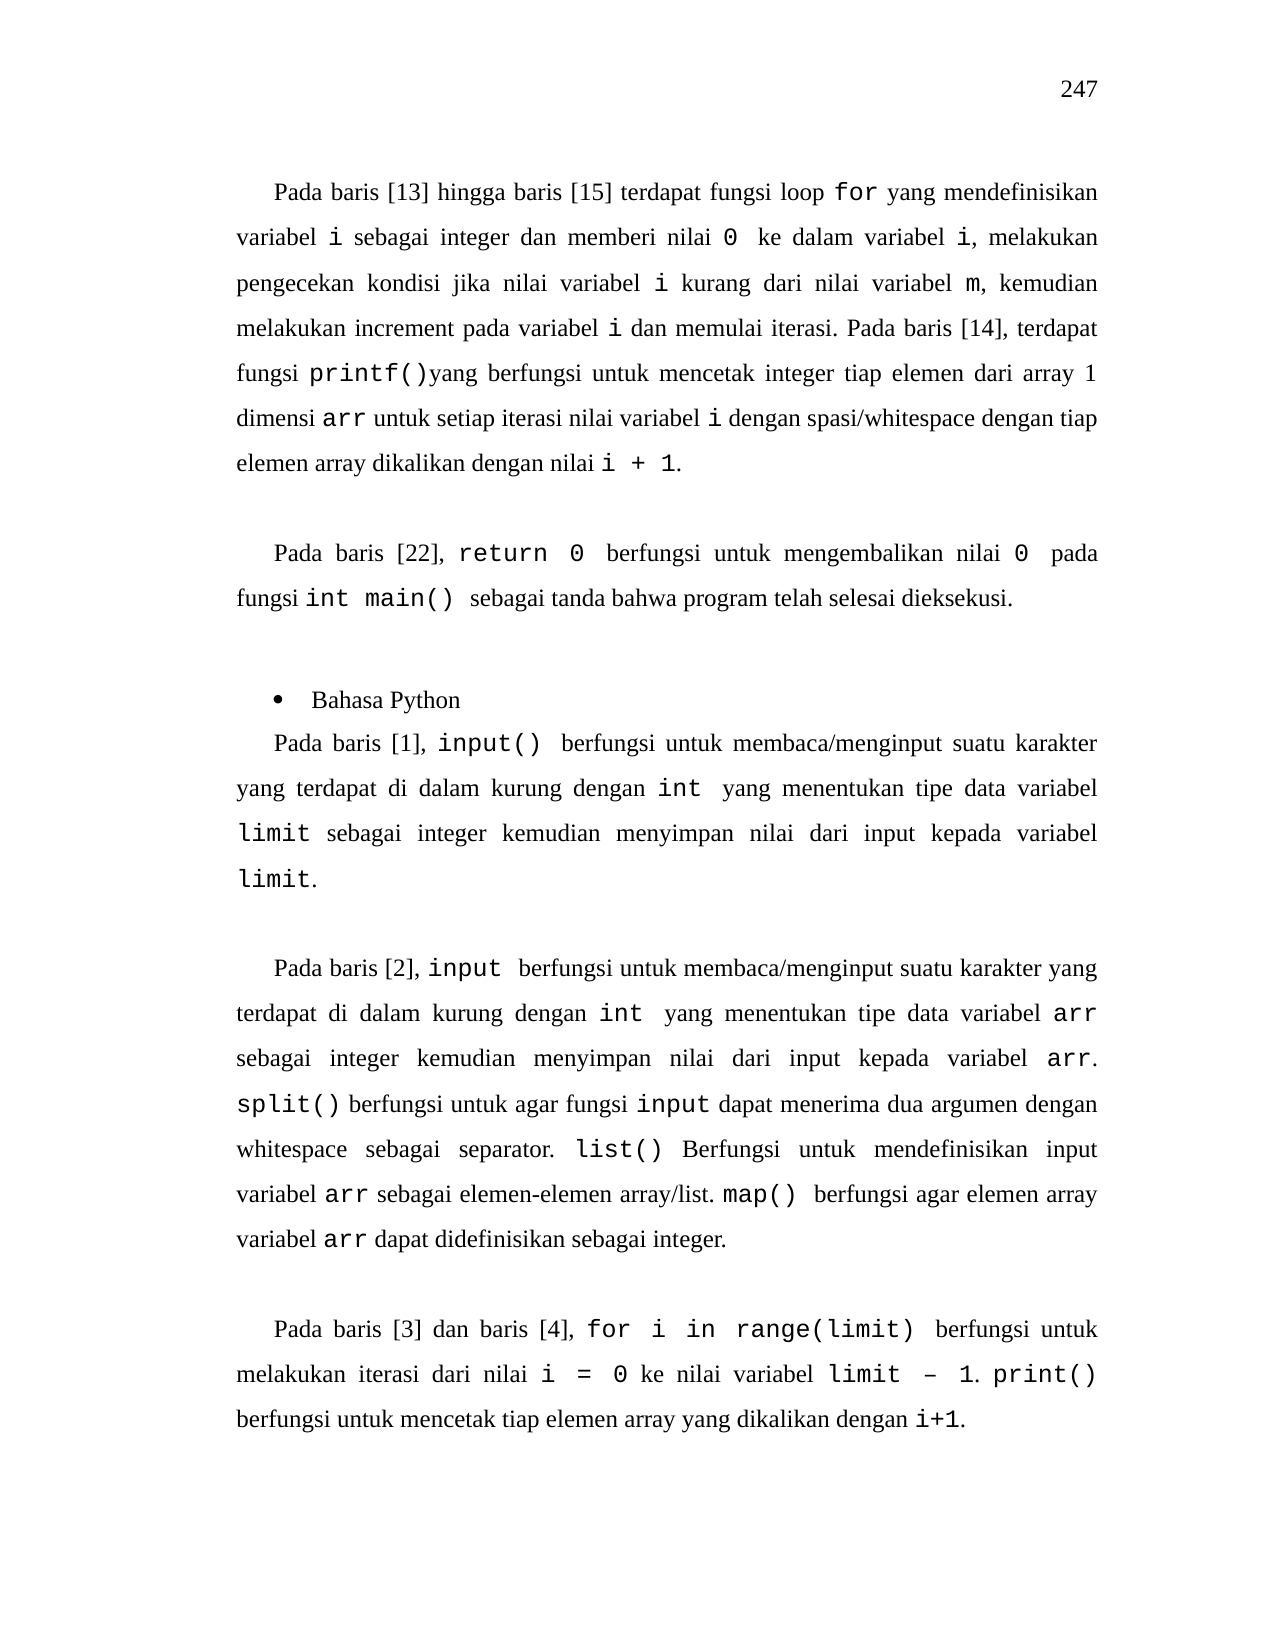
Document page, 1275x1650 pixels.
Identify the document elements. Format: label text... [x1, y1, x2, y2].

text Pada baris [2], input berfungsi untuk membaca/menginput suatu karakter yang terdapat di dalam kurung dengan int yang menentukan tipe data variabel arr sebagai integer kemudian menyimpan nilai dari input kepada variabel arr. split() berfungsi untuk agar fungsi input dapat menerima dua argumen dengan whitespace sebagai separator. list() Berfungsi untuk mendefinisikan input variabel arr sebagai elemen-elemen array/list. map() berfungsi agar elemen array variabel arr dapat didefinisikan sebagai integer. [236, 953, 1098, 1255]
text Pada baris [13] hingga baris [15] terdapat fungsi loop for yang mendefinisikan variabel i sebagai integer dan memberi nilai 0 ke dalam variabel i, melakukan pengecekan kondisi jika nilai variabel i kurang dari nilai variabel m, kemudian melakukan increment pada variabel i dan memulai iterasi. Pada baris [14], terdapat fungsi printf()yang berfungsi untuk mencetak integer tiap elemen dari array 1 dimensi arr untuk setiap iterasi nilai variabel i dengan spasi/whitespace dengan tiap elemen array dikalikan dengan nilai i + 1. [236, 177, 1098, 479]
text Pada baris [22], return 0 berfungsi untuk mengembalikan nilai 0 pada fungsi int main() sebagai tanda bahwa program telah selesai dieksekusi. [236, 538, 1098, 614]
list Bahasa Python [274, 685, 1098, 714]
text Pada baris [1], input() berfungsi untuk membaca/menginput suatu karakter yang terdapat di dalam kurung dengan int yang menentukan tipe data variabel limit sebagai integer kemudian menyimpan nilai dari input kepada variabel limit. [236, 728, 1098, 894]
text Pada baris [3] dan baris [4], for i in range(limit) berfungsi untuk melakukan iterasi dari nilai i = 0 ke nilai variabel limit – 1. print() berfungsi untuk mencetak tiap elemen array yang dikalikan dengan i+1. [236, 1314, 1098, 1435]
